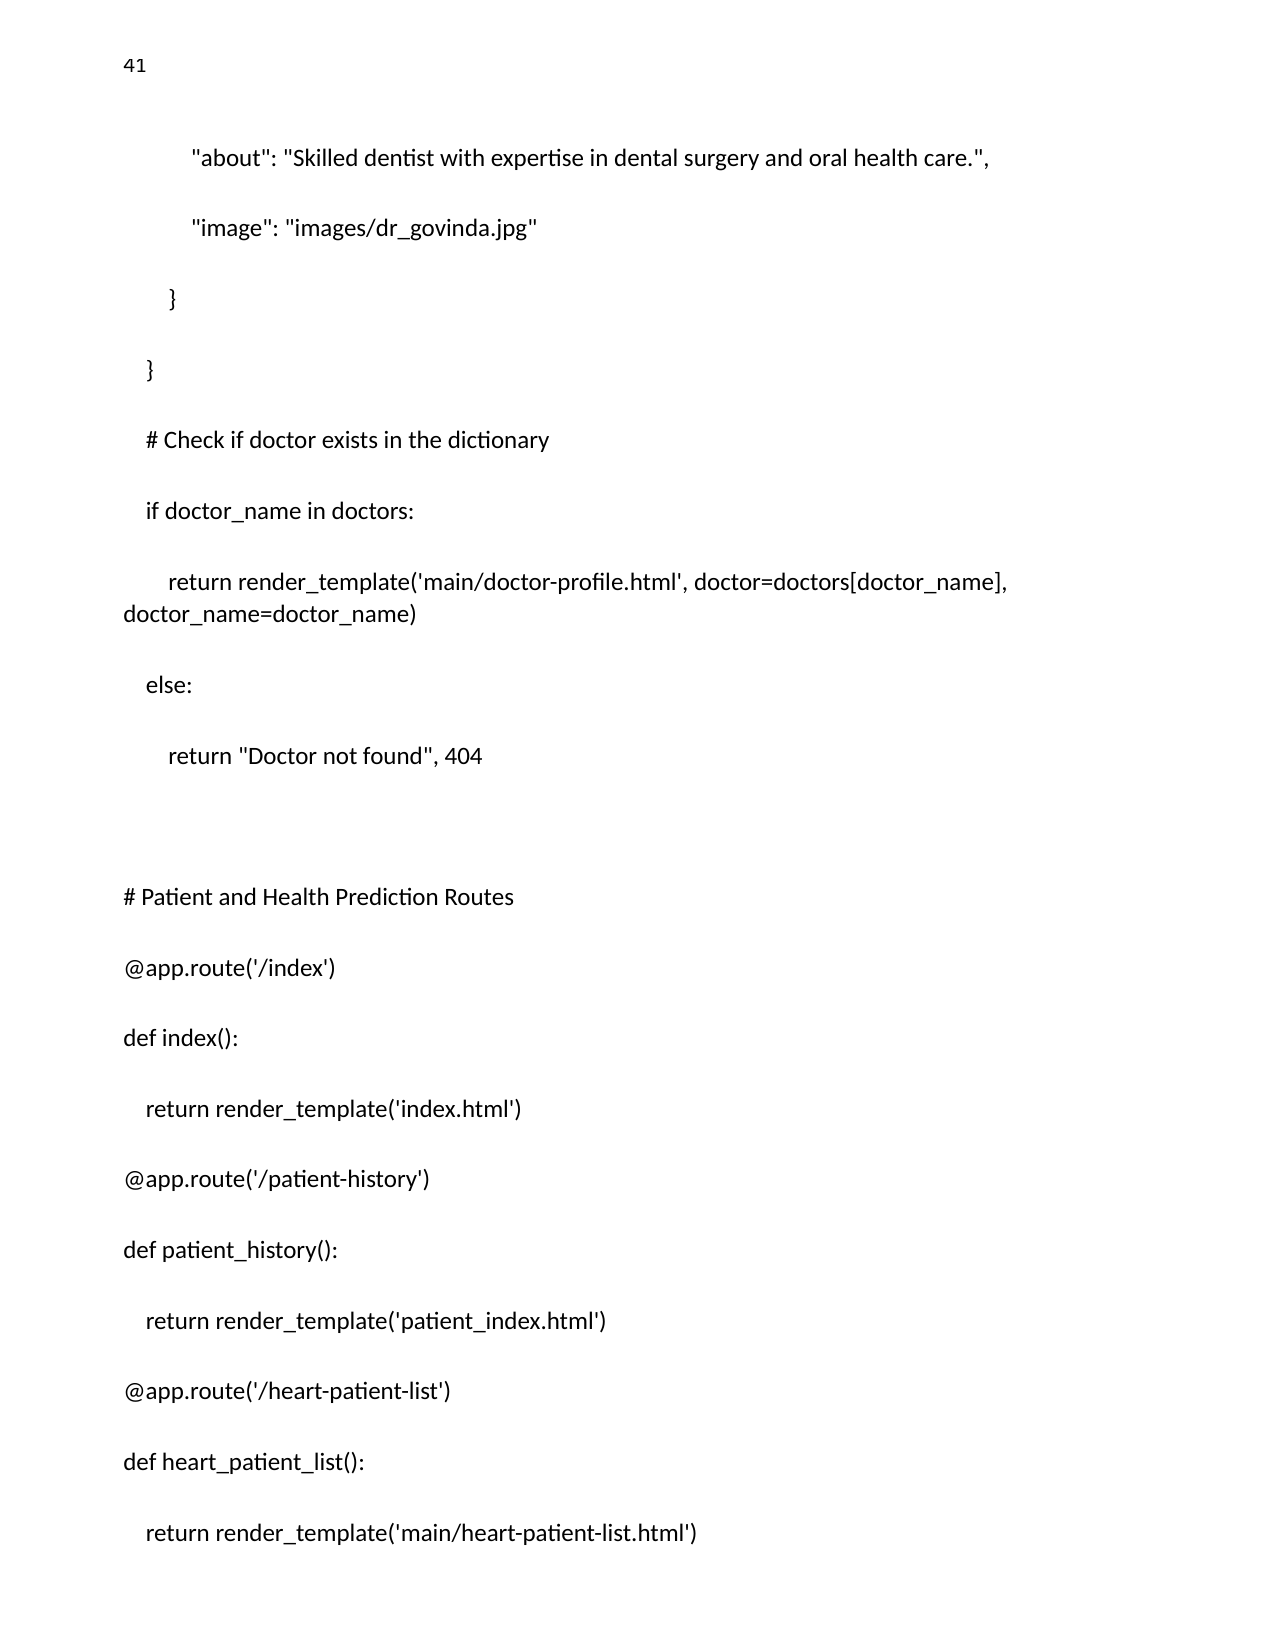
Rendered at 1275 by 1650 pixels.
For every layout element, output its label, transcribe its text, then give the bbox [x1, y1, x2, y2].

text else: [123, 669, 1170, 700]
text return render_template('main/doctor-profile.html', doctor=doctors[doctor_name], doctor_name=doctor_name) [123, 566, 1170, 629]
text return render_template('main/heart-patient-list.html') [123, 1517, 1170, 1547]
text } [123, 354, 1170, 384]
text return render_template('index.html') [123, 1093, 1170, 1123]
text "about": "Skilled dentist with expertise in dental surgery and oral health care.", [123, 142, 1170, 172]
text @app.route('/index') [123, 952, 1170, 982]
text @app.route('/heart-patient-list') [123, 1375, 1170, 1406]
text @app.route('/patient-history') [123, 1163, 1170, 1194]
text # Check if doctor exists in the dictionary [123, 424, 1170, 455]
text def heart_patient_list(): [123, 1446, 1170, 1477]
text def index(): [123, 1022, 1170, 1053]
text # Patient and Health Prediction Routes [123, 881, 1170, 912]
text return "Doctor not found", 404 [123, 740, 1170, 770]
text def patient_history(): [123, 1234, 1170, 1265]
text "image": "images/dr_govinda.jpg" [123, 212, 1170, 243]
text } [123, 283, 1170, 314]
text return render_template('patient_index.html') [123, 1305, 1170, 1335]
text if doctor_name in doctors: [123, 495, 1170, 526]
